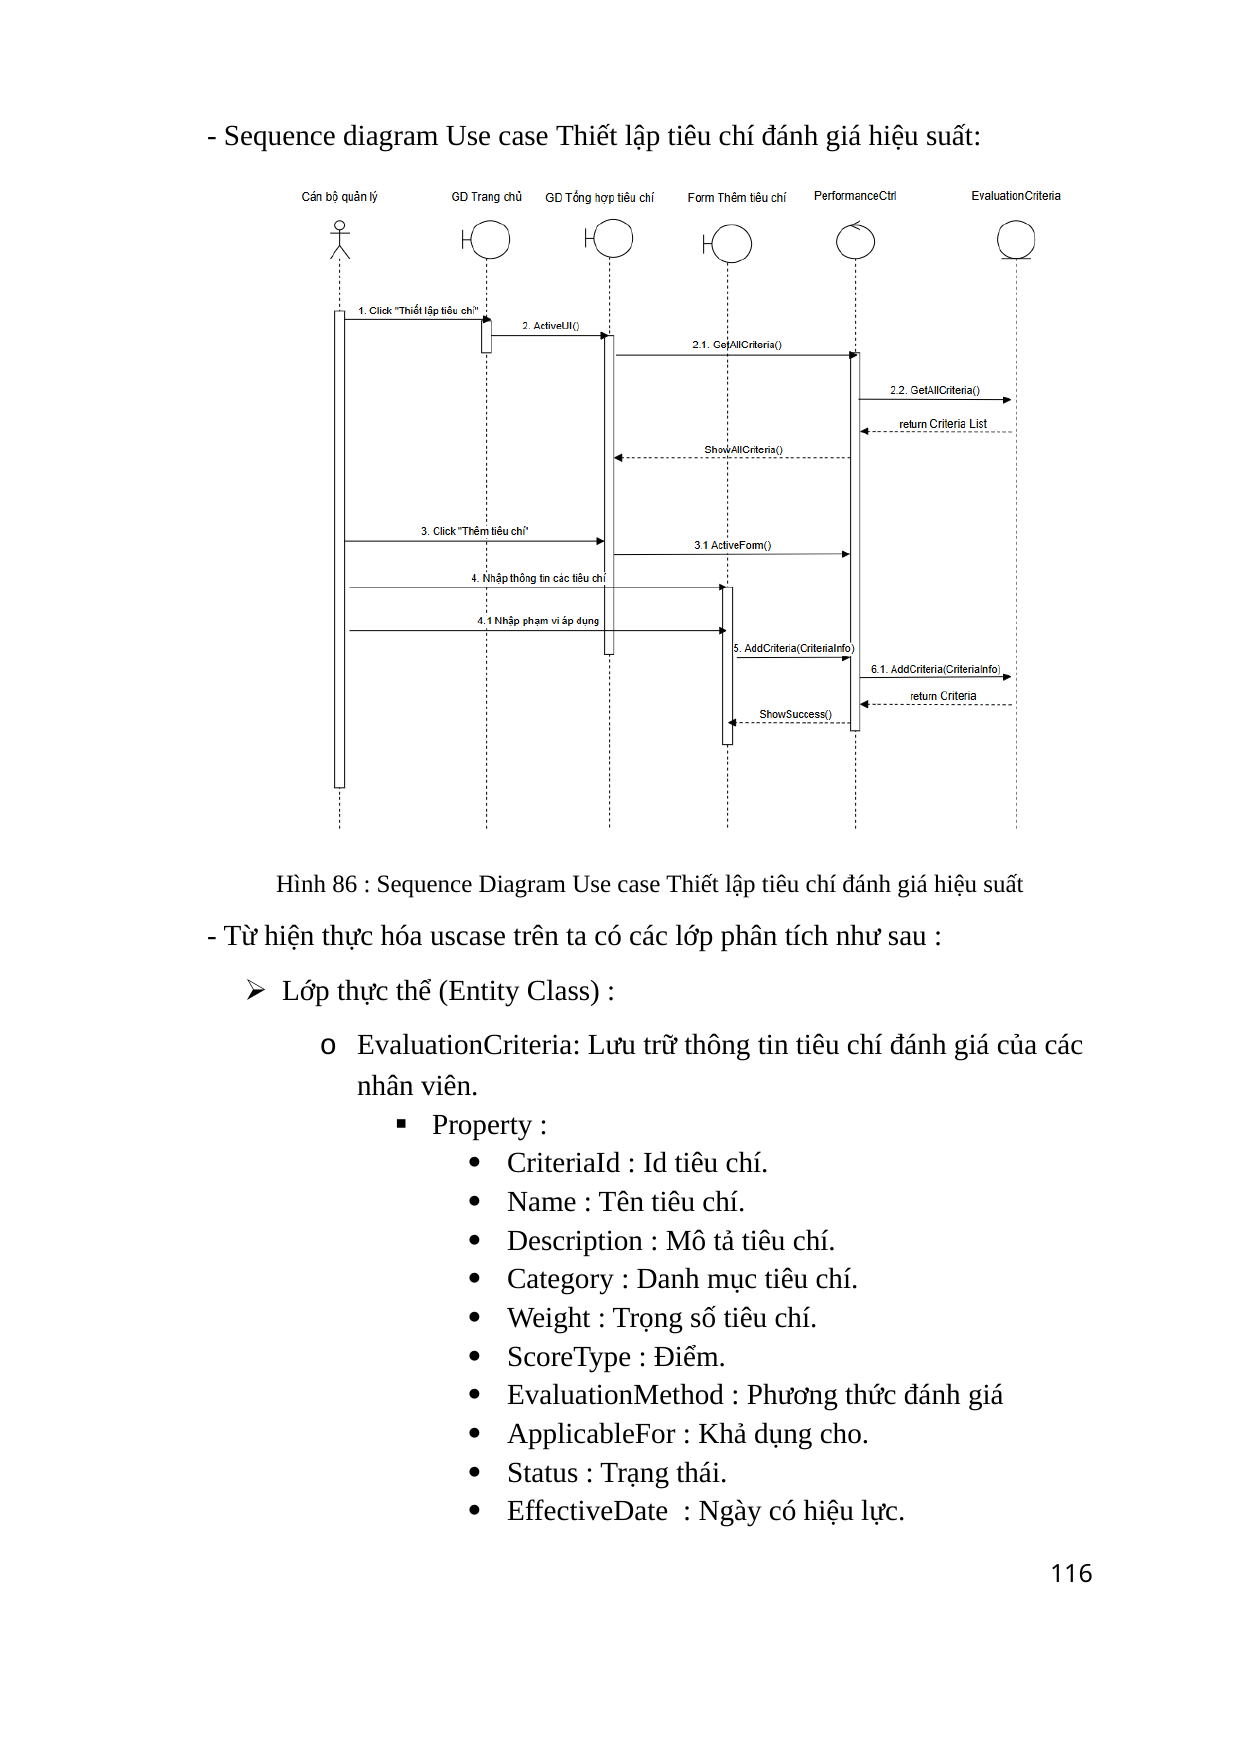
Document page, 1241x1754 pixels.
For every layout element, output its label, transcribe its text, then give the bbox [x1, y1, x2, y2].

list ApplicableFor : Khả dụng cho. [469, 1416, 1092, 1450]
list Description : Mô tả tiêu chí. [469, 1223, 1092, 1256]
list Lớp thực thể (Entity Class) : [244, 973, 1092, 1006]
text Hình 86 : Sequence Diagram Use case Thiết lập tiêu chí đánh giá hiệu suất [207, 869, 1092, 898]
list CriteriaId : Id tiêu chí. [469, 1146, 1092, 1179]
list EvaluationCriteria: Lưu trữ thông tin tiêu chí đánh giá của các nhân viên. [319, 1027, 1092, 1102]
list Property : [394, 1107, 1092, 1141]
list EffectiveDate : Ngày có hiệu lực. [469, 1493, 1092, 1527]
list Weight : Trọng số tiêu chí. [469, 1300, 1092, 1334]
picture [281, 173, 1087, 847]
list EvaluationMethod : Phương thức đánh giá [469, 1377, 1092, 1411]
text - Từ hiện thực hóa uscase trên ta có các lớp phân tích như sau : [207, 918, 1092, 952]
list ScoreType : Điểm. [469, 1339, 1092, 1372]
list Category : Danh mục tiêu chí. [469, 1261, 1092, 1295]
text - Sequence diagram Use case Thiết lập tiêu chí đánh giá hiệu suất: [207, 118, 1092, 152]
list Status : Trạng thái. [469, 1455, 1092, 1488]
list Name : Tên tiêu chí. [469, 1184, 1092, 1218]
